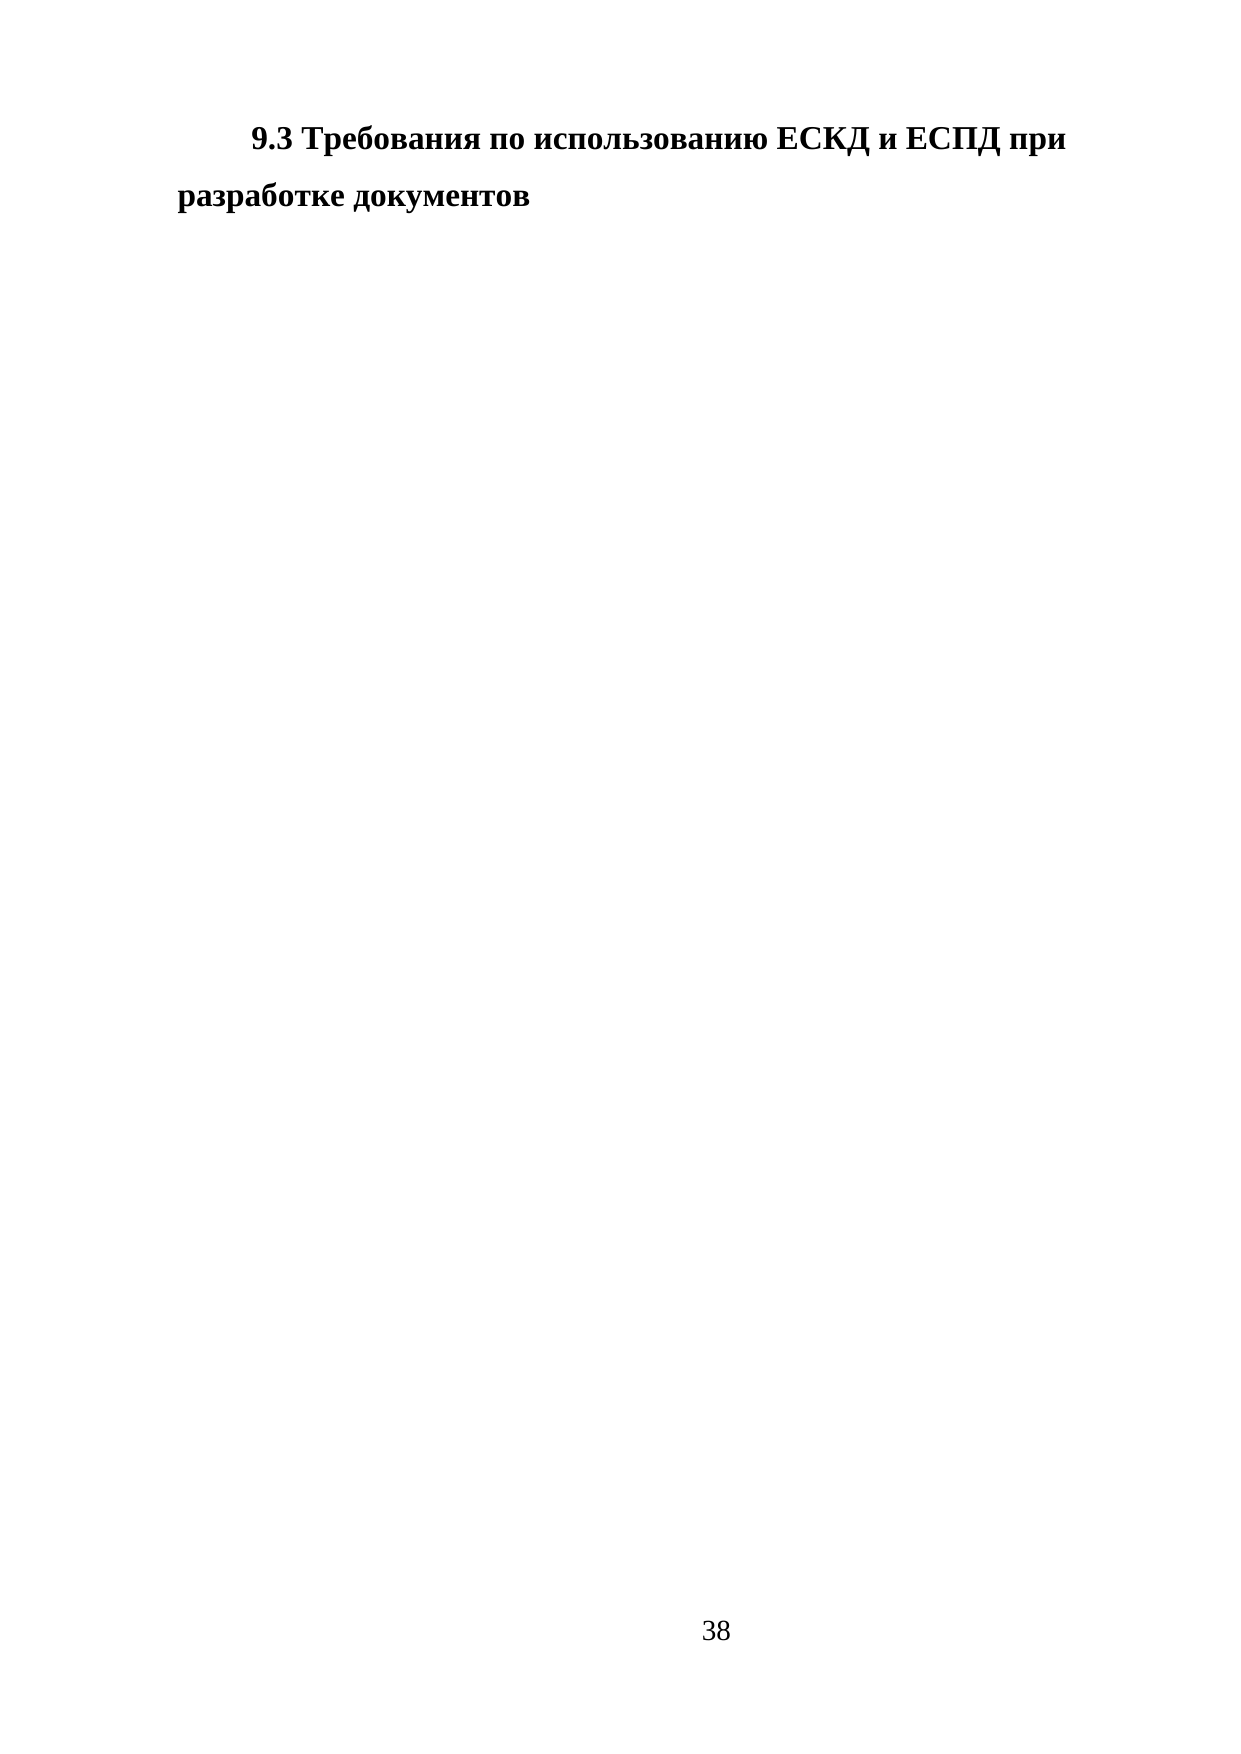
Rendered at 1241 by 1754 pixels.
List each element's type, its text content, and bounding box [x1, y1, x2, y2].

subtitle 9.3 Требования по использованию ЕСКД и ЕСПД при разработке документов [177, 118, 1181, 214]
